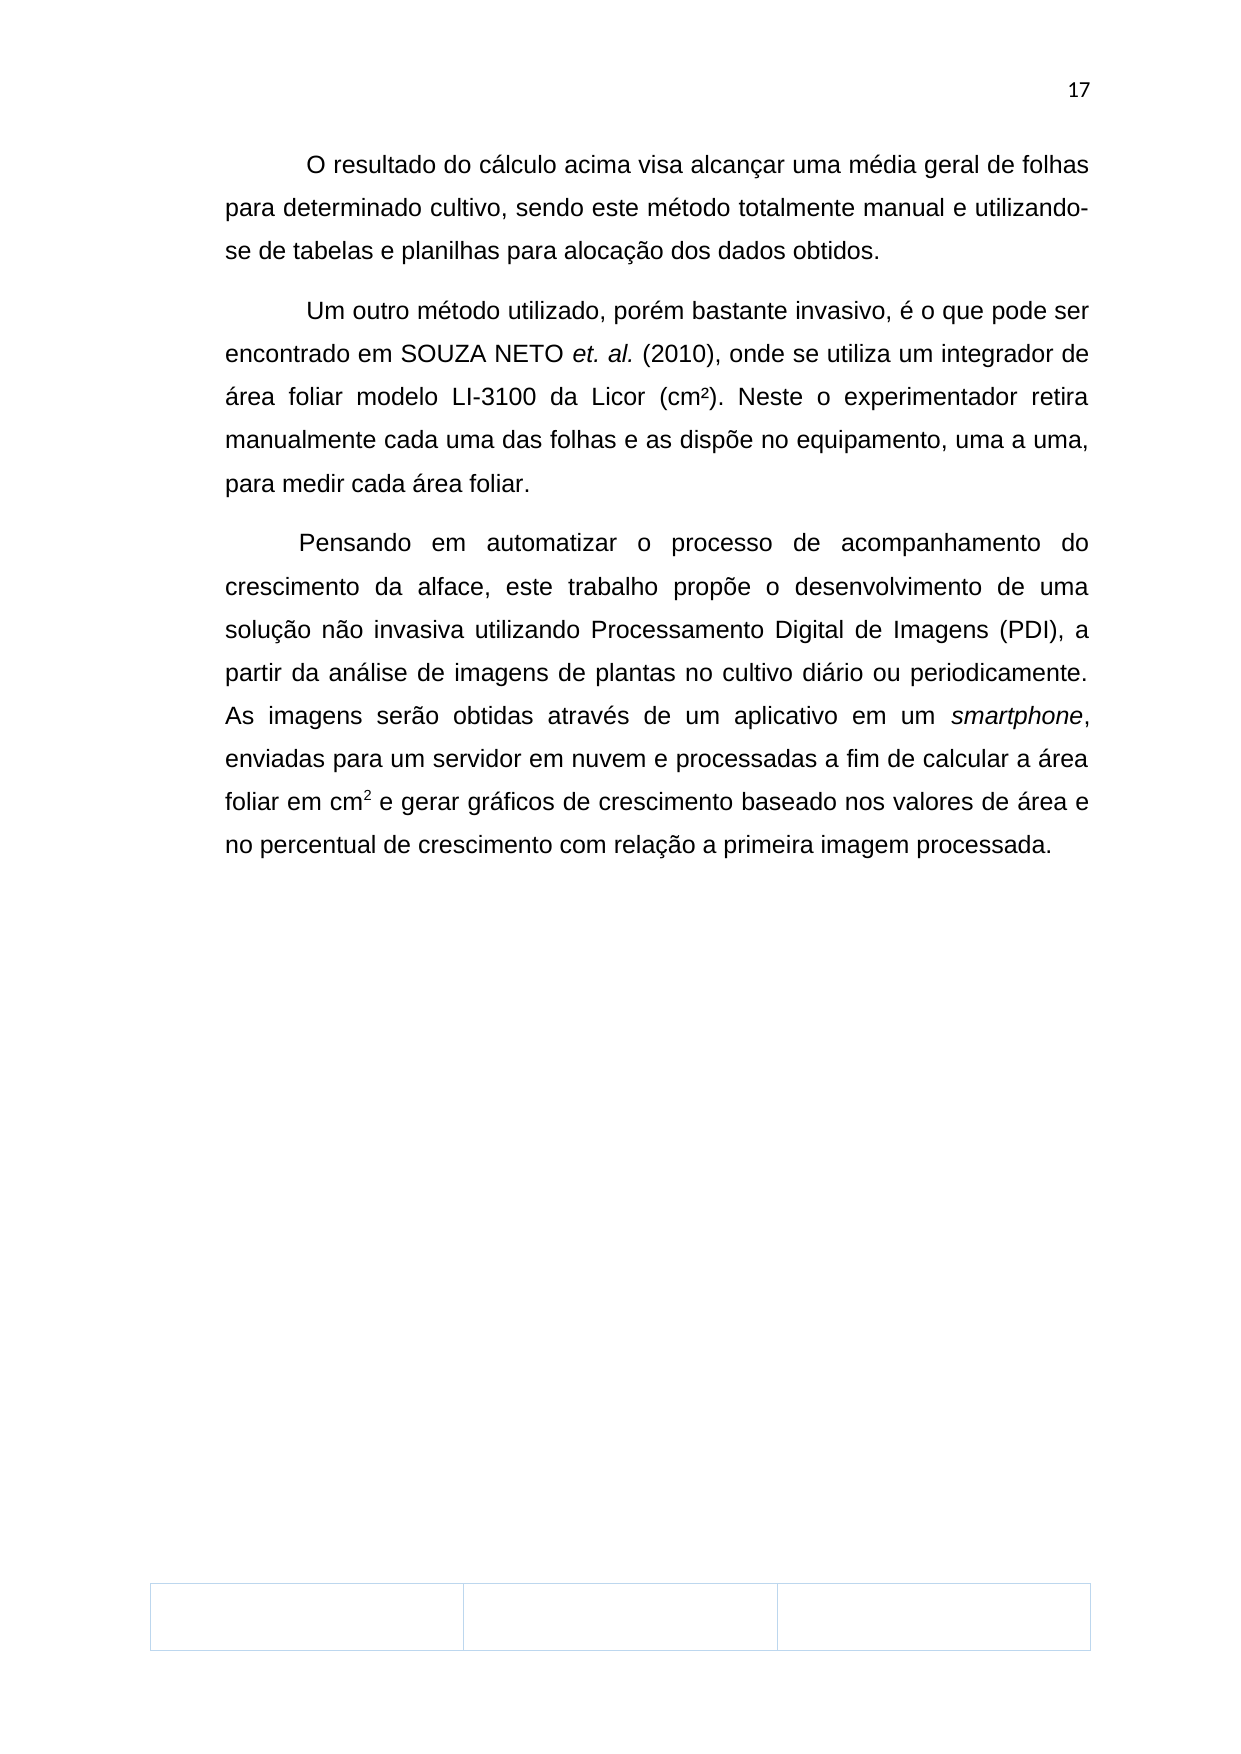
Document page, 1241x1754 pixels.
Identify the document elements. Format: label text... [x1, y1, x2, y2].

text Pensando em automatizar o processo de acompanhamento do crescimento da alface, este trabalho propõe o desenvolvimento de uma solução não invasiva utilizando Processamento Digital de Imagens (PDI), a partir da análise de imagens de plantas no cultivo diário ou periodicamente. As imagens serão obtidas através de um aplicativo em um smartphone, enviadas para um servidor em nuvem e processadas a fim de calcular a área foliar em cm2 e gerar gráficos de crescimento baseado nos valores de área e no percentual de crescimento com relação a primeira imagem processada. [225, 528, 1090, 859]
text O resultado do cálculo acima visa alcançar uma média geral de folhas para determinado cultivo, sendo este método totalmente manual e utilizando-se de tabelas e planilhas para alocação dos dados obtidos. [225, 150, 1090, 265]
text Um outro método utilizado, porém bastante invasivo, é o que pode ser encontrado em SOUZA NETO et. al. (2010), onde se utiliza um integrador de área foliar modelo LI-3100 da Licor (cm²). Neste o experimentador retira manualmente cada uma das folhas e as dispõe no equipamento, uma a uma, para medir cada área foliar. [225, 296, 1090, 497]
